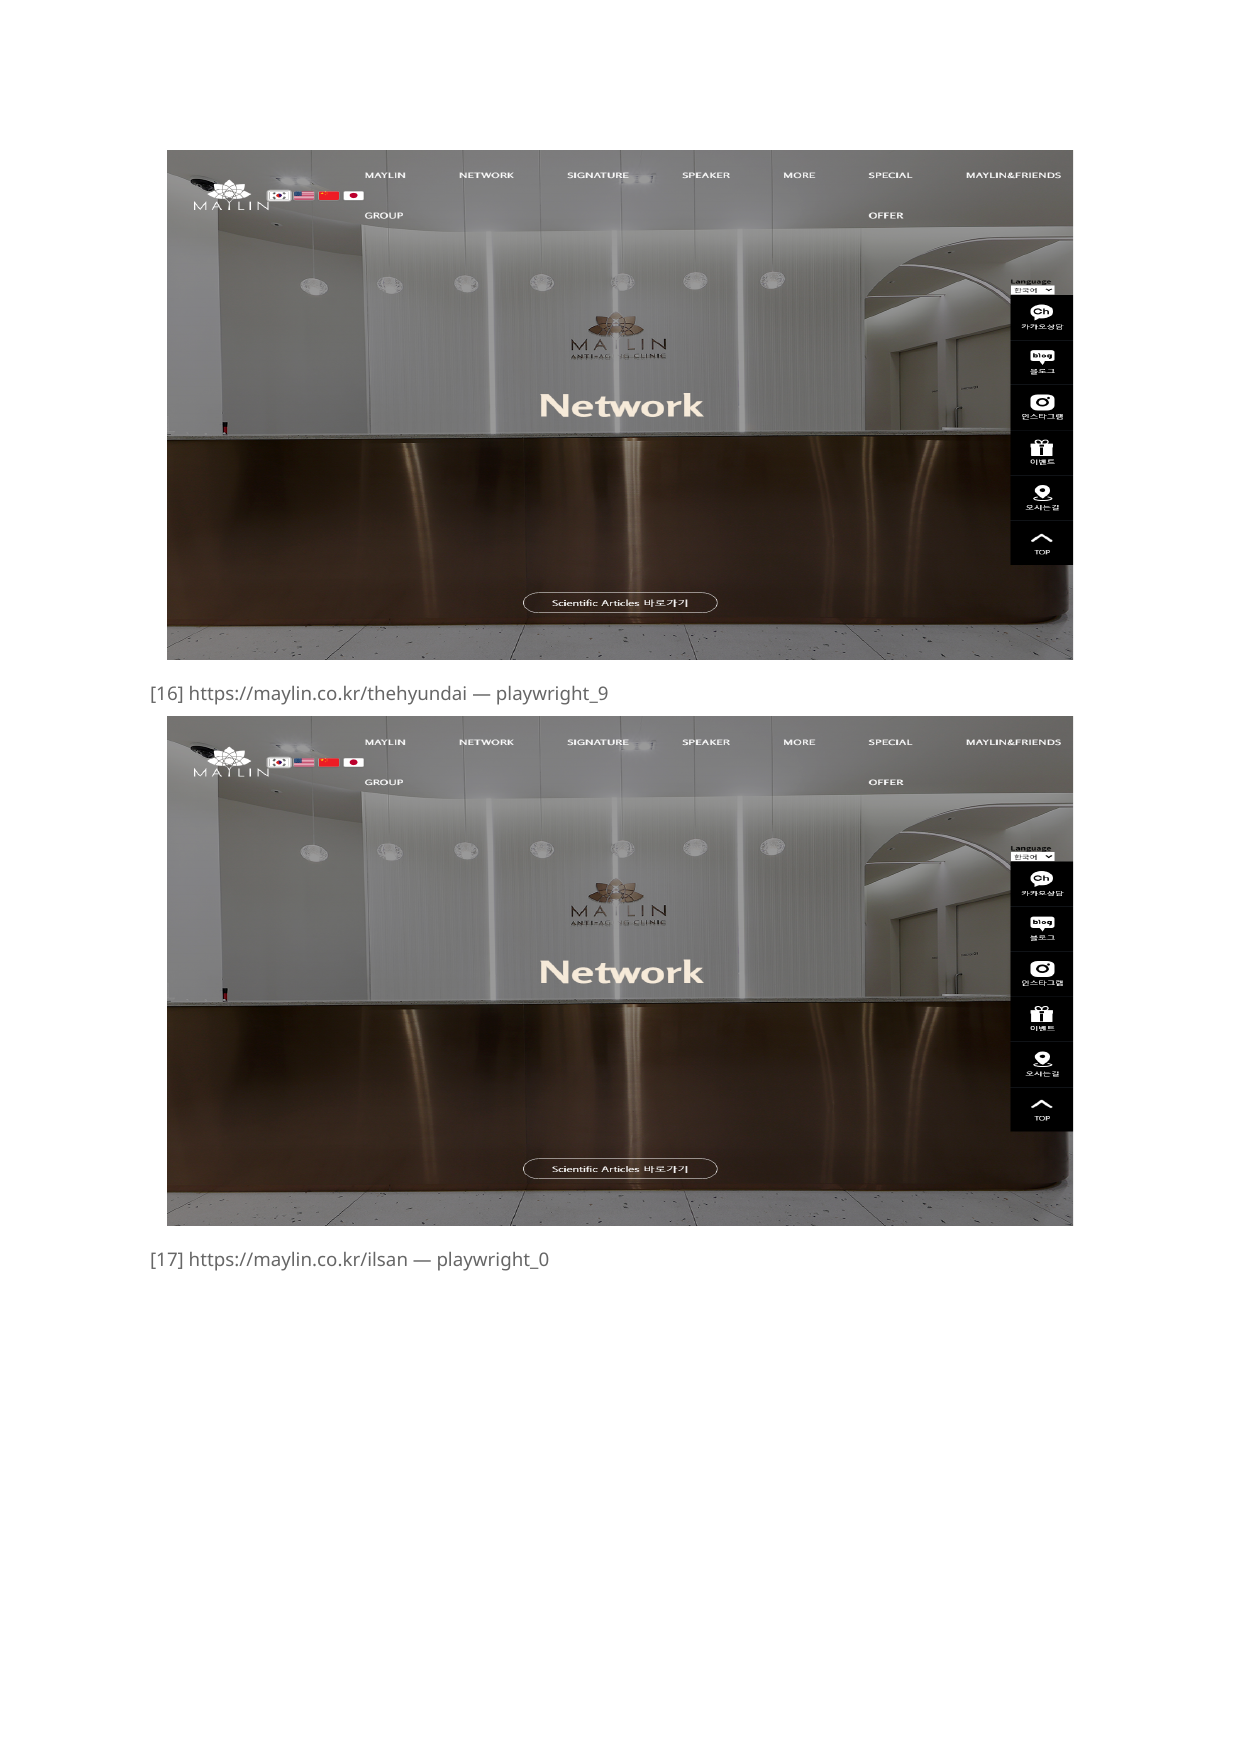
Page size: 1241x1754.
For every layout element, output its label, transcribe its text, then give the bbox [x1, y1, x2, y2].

picture [167, 716, 1074, 1226]
picture [167, 150, 1074, 660]
text [16] https://maylin.co.kr/thehyundai — playwright_9 [150, 680, 1090, 706]
text [17] https://maylin.co.kr/ilsan — playwright_0 [150, 1246, 1090, 1272]
